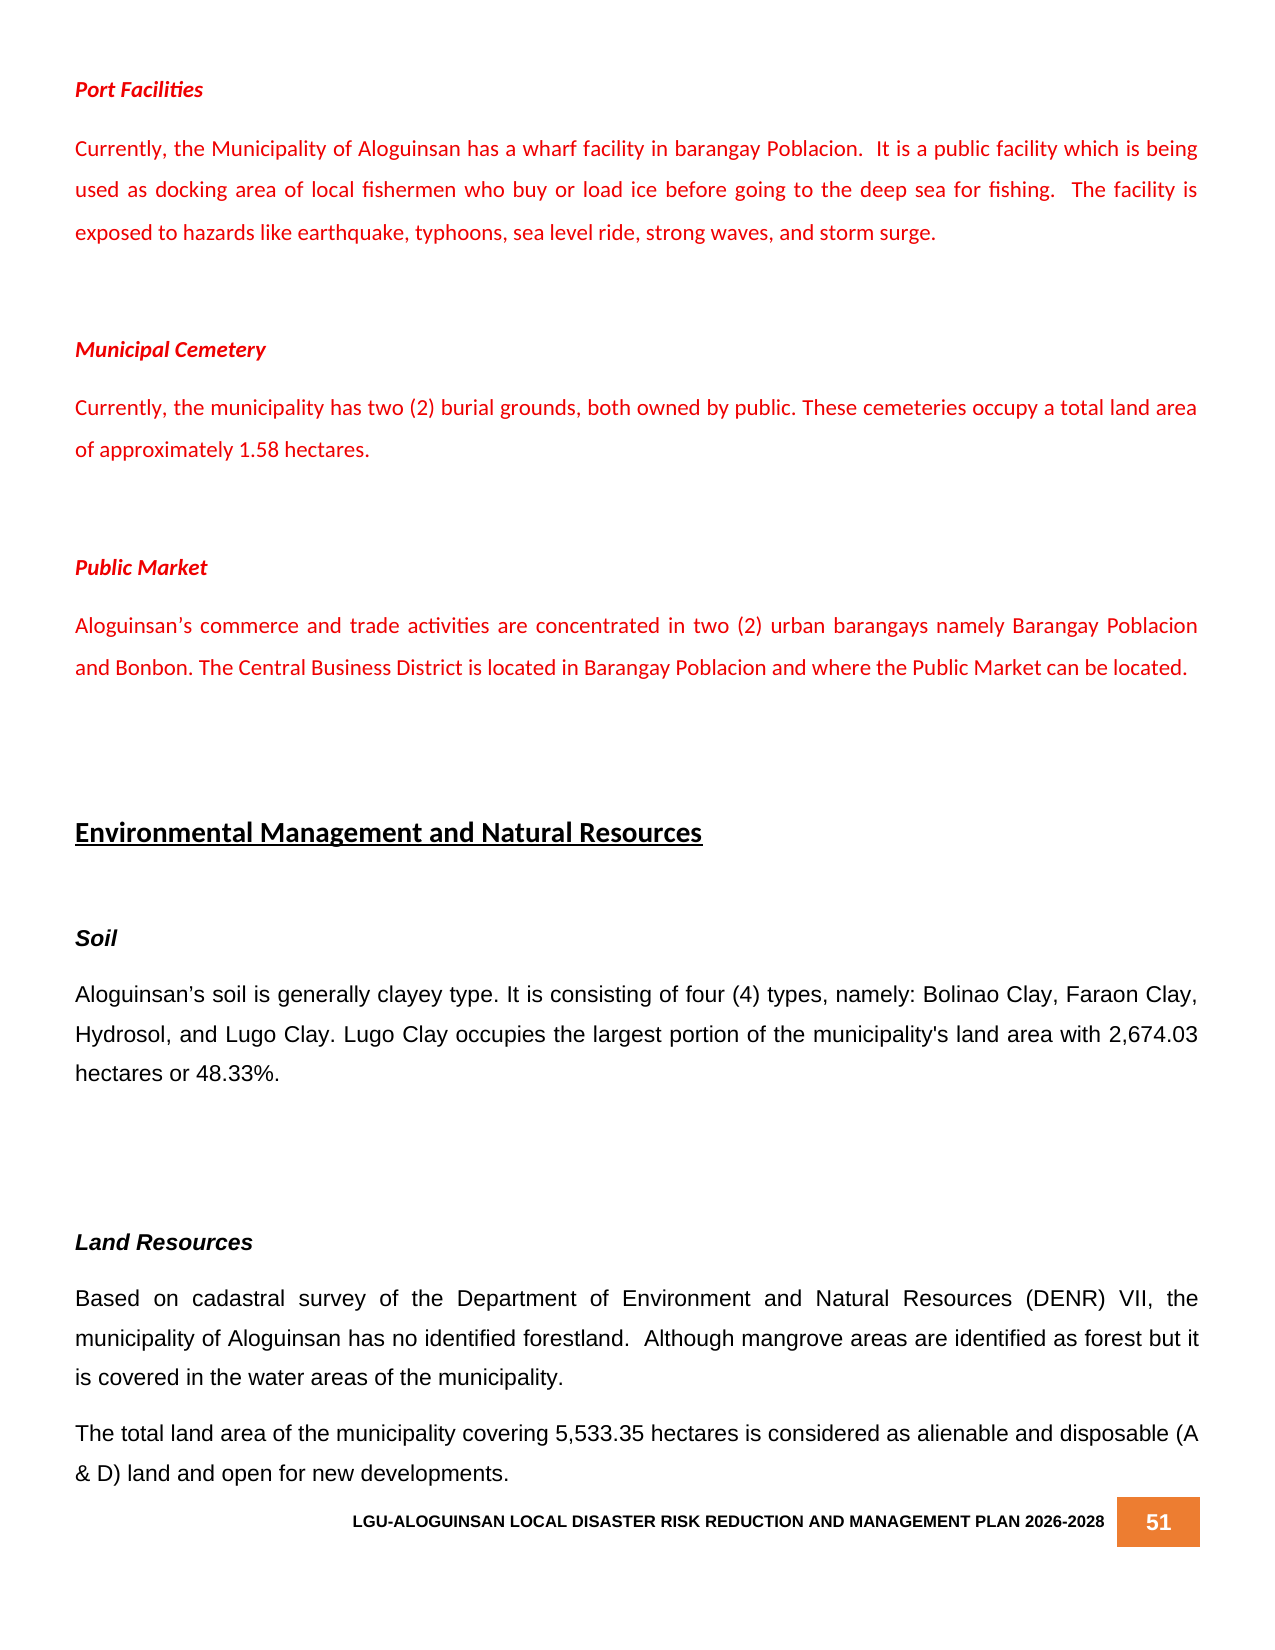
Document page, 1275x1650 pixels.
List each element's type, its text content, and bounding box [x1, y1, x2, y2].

text Environmental Management and Natural Resources [75, 814, 1200, 850]
text Aloguinsan’s commerce and trade activities are concentrated in two (2) urban barangays namely Barangay Poblacion and Bonbon. The Central Business District is located in Barangay Poblacion and where the Public Market can be located. [75, 611, 1200, 681]
text Soil [75, 925, 1200, 952]
text Land Resources [75, 1229, 1200, 1255]
text Public Market [75, 553, 1200, 581]
text Municipal Cemetery [75, 335, 1200, 363]
text The total land area of the municipality covering 5,533.35 hectares is considered as alienable and disposable (A & D) land and open for new developments. [75, 1420, 1200, 1486]
text Currently, the municipality has two (2) burial grounds, both owned by public. These cemeteries occupy a total land area of approximately 1.58 hectares. [75, 393, 1200, 463]
text Currently, the Municipality of Aloguinsan has a wharf facility in barangay Poblacion. It is a public facility which is being used as docking area of local fishermen who buy or load ice before going to the deep sea for fishing. The facility is exposed to hazards like earthquake, typhoons, sea level ride, strong waves, and storm surge. [75, 134, 1200, 246]
text Based on cadastral survey of the Department of Environment and Natural Resources (DENR) VII, the municipality of Aloguinsan has no identified forestland. Although mangrove areas are identified as forest but it is covered in the water areas of the municipality. [75, 1285, 1200, 1390]
text Aloguinsan’s soil is generally clayey type. It is consisting of four (4) types, namely: Bolinao Clay, Faraon Clay, Hydrosol, and Lugo Clay. Lugo Clay occupies the largest portion of the municipality's land area with 2,674.03 hectares or 48.33%. [75, 981, 1200, 1087]
text Port Facilities [75, 75, 1200, 103]
